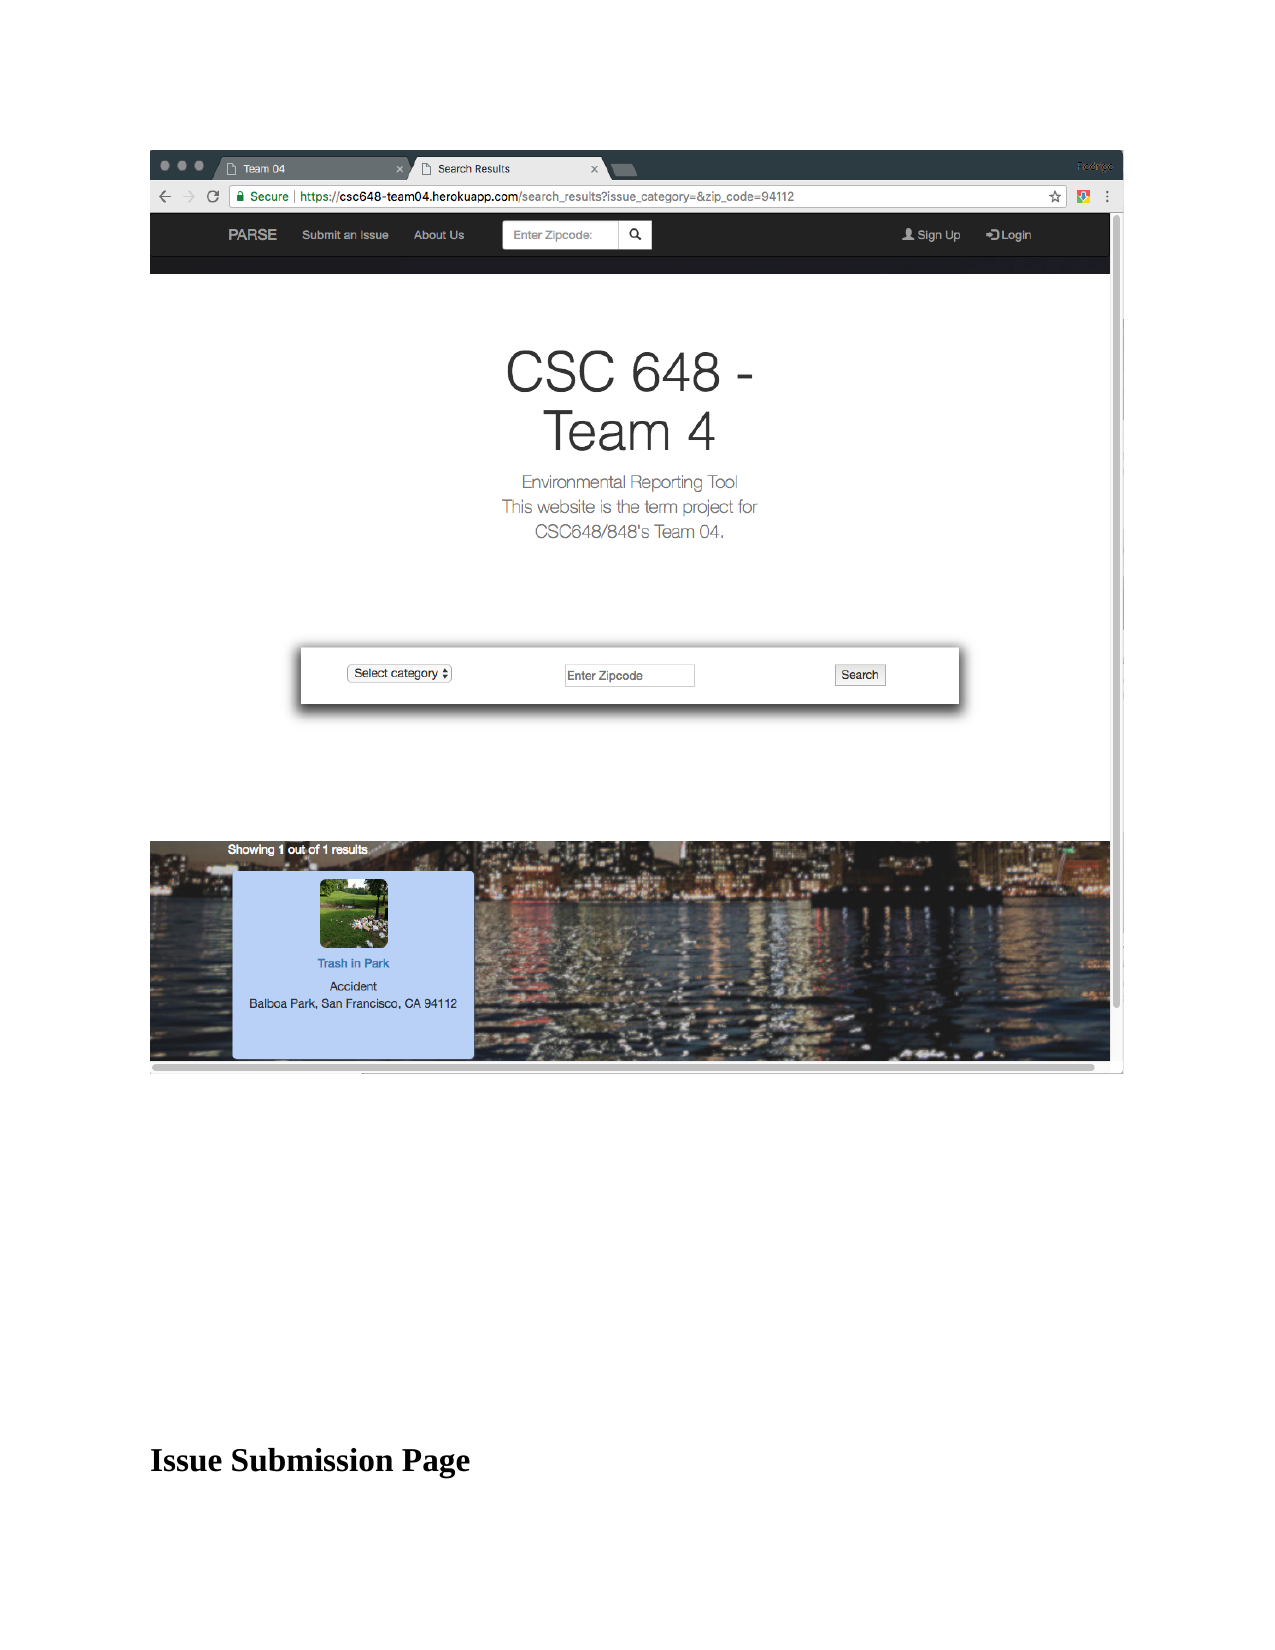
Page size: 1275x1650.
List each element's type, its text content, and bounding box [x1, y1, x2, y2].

text Issue Submission Page [150, 1440, 1125, 1479]
picture [150, 150, 1124, 1074]
